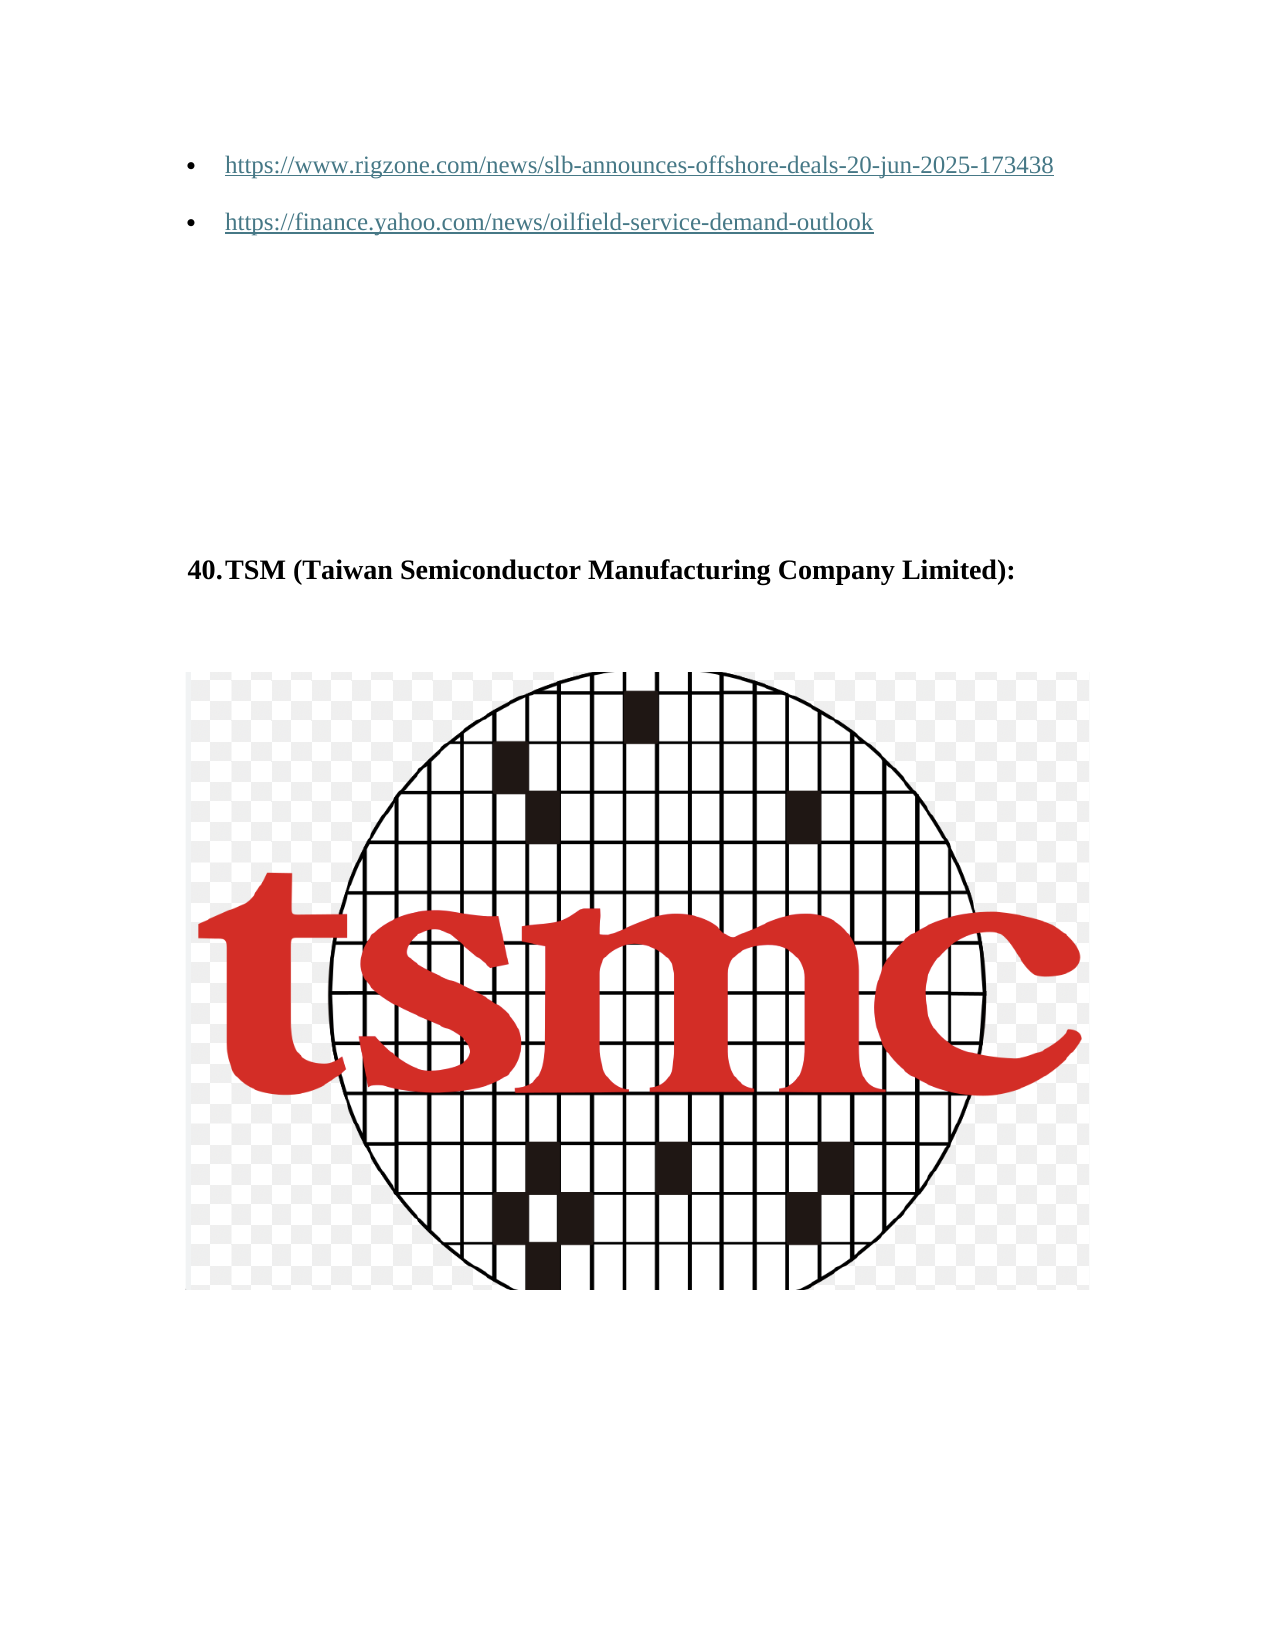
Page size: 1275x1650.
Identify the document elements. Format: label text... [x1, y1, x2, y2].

list https://finance.yahoo.com/news/oilfield-service-demand-outlook [187, 207, 1125, 236]
picture [185, 672, 1090, 1290]
list TSM (Taiwan Semiconductor Manufacturing Company Limited): [187, 553, 1125, 586]
list https://www.rigzone.com/news/slb-announces-offshore-deals-20-jun-2025-173438 [187, 150, 1125, 207]
